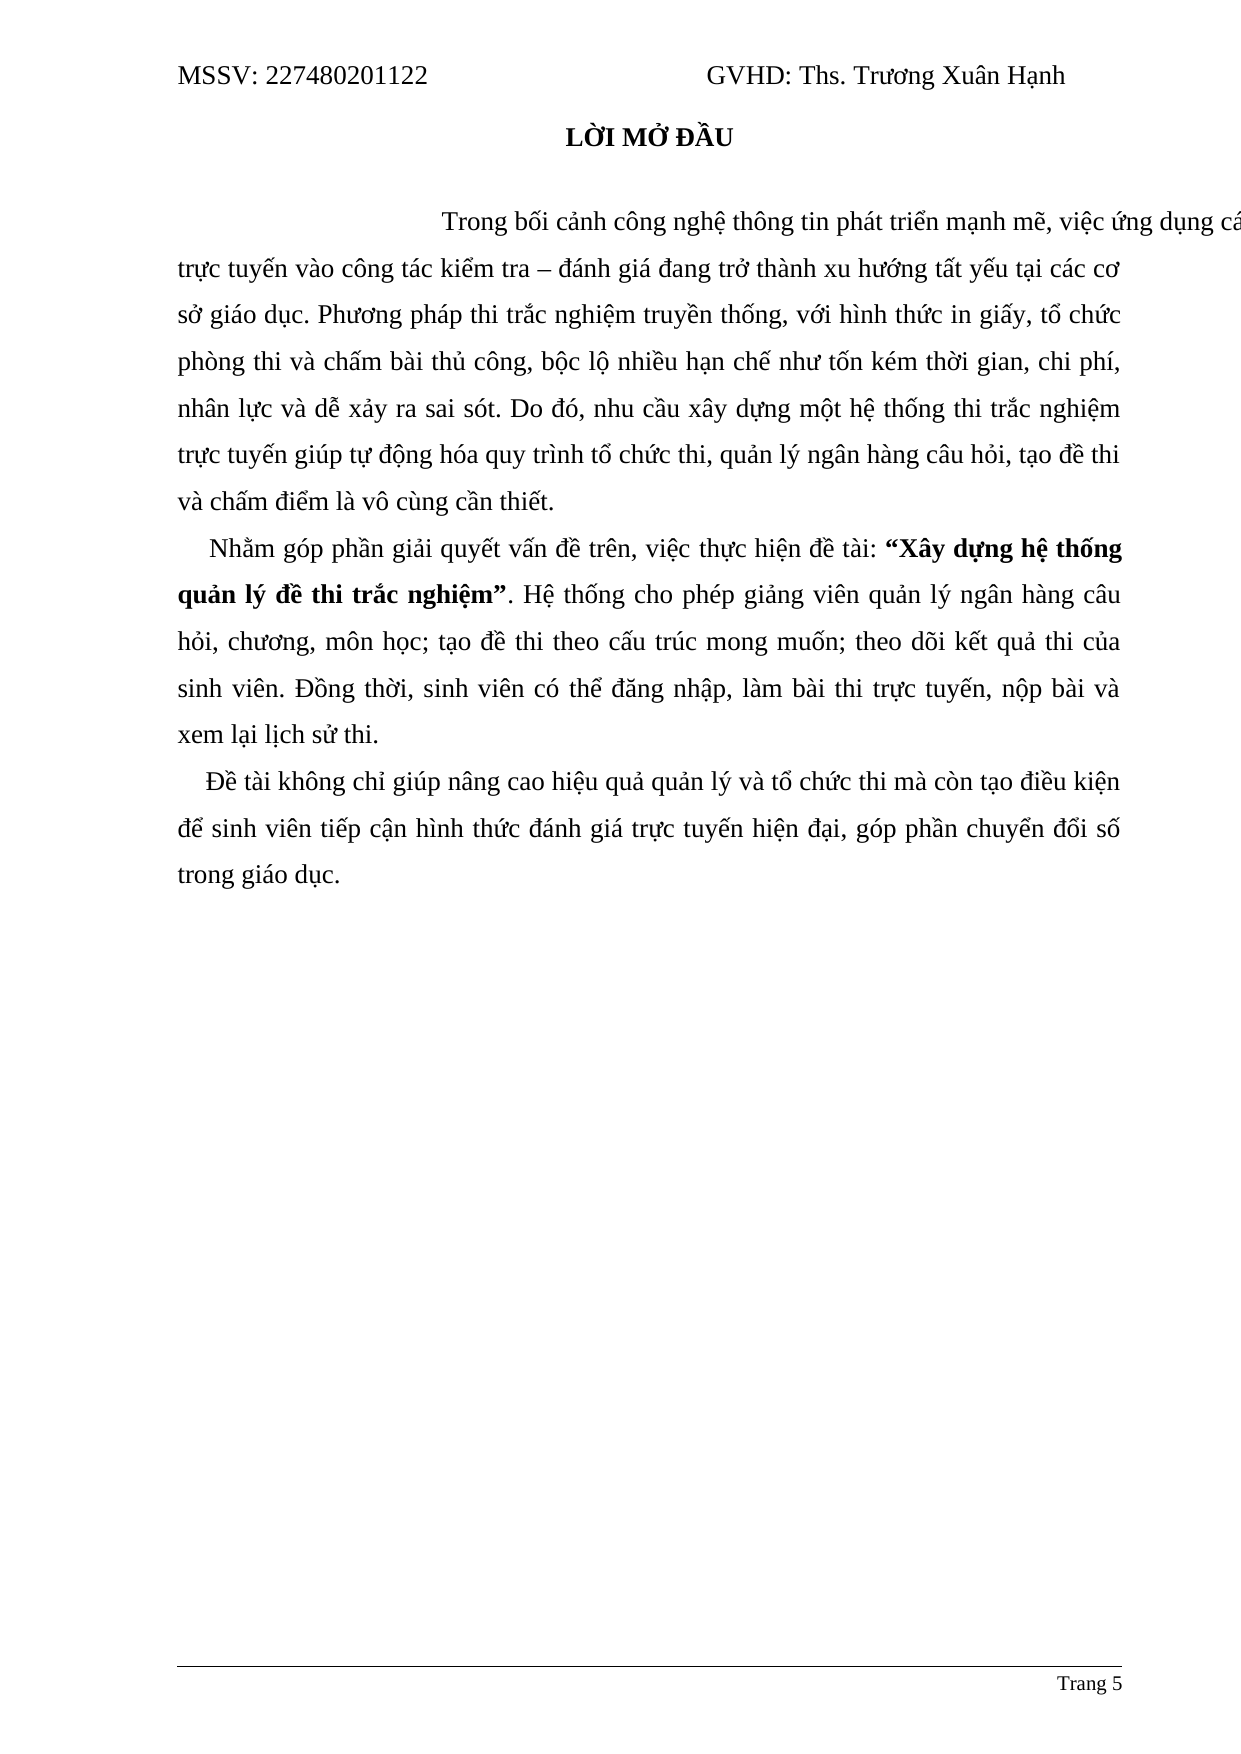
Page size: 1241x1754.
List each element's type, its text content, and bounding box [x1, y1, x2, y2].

text LỜI MỞ ĐẦU [177, 121, 1122, 152]
text Đề tài không chỉ giúp nâng cao hiệu quả quản lý và tổ chức thi mà còn tạo điều kiện để sinh viên tiếp cận hình thức đánh giá trực tuyến hiện đại, góp phần chuyển đổi số trong giáo dục. [177, 765, 1122, 890]
text Nhằm góp phần giải quyết vấn đề trên, việc thực hiện đề tài: “Xây dựng hệ thống quản lý đề thi trắc nghiệm”. Hệ thống cho phép giảng viên quản lý ngân hàng câu hỏi, chương, môn học; tạo đề thi theo cấu trúc mong muốn; theo dõi kết quả thi của sinh viên. Đồng thời, sinh viên có thể đăng nhập, làm bài thi trực tuyến, nộp bài và xem lại lịch sử thi. [177, 532, 1122, 750]
text Trong bối cảnh công nghệ thông tin phát triển mạnh mẽ, việc ứng dụng các hệ thống trực tuyến vào công tác kiểm tra – đánh giá đang trở thành xu hướng tất yếu tại các cơ sở giáo dục. Phương pháp thi trắc nghiệm truyền thống, với hình thức in giấy, tổ chức phòng thi và chấm bài thủ công, bộc lộ nhiều hạn chế như tốn kém thời gian, chi phí, nhân lực và dễ xảy ra sai sót. Do đó, nhu cầu xây dựng một hệ thống thi trắc nghiệm trực tuyến giúp tự động hóa quy trình tổ chức thi, quản lý ngân hàng câu hỏi, tạo đề thi và chấm điểm là vô cùng cần thiết. [177, 205, 1122, 516]
